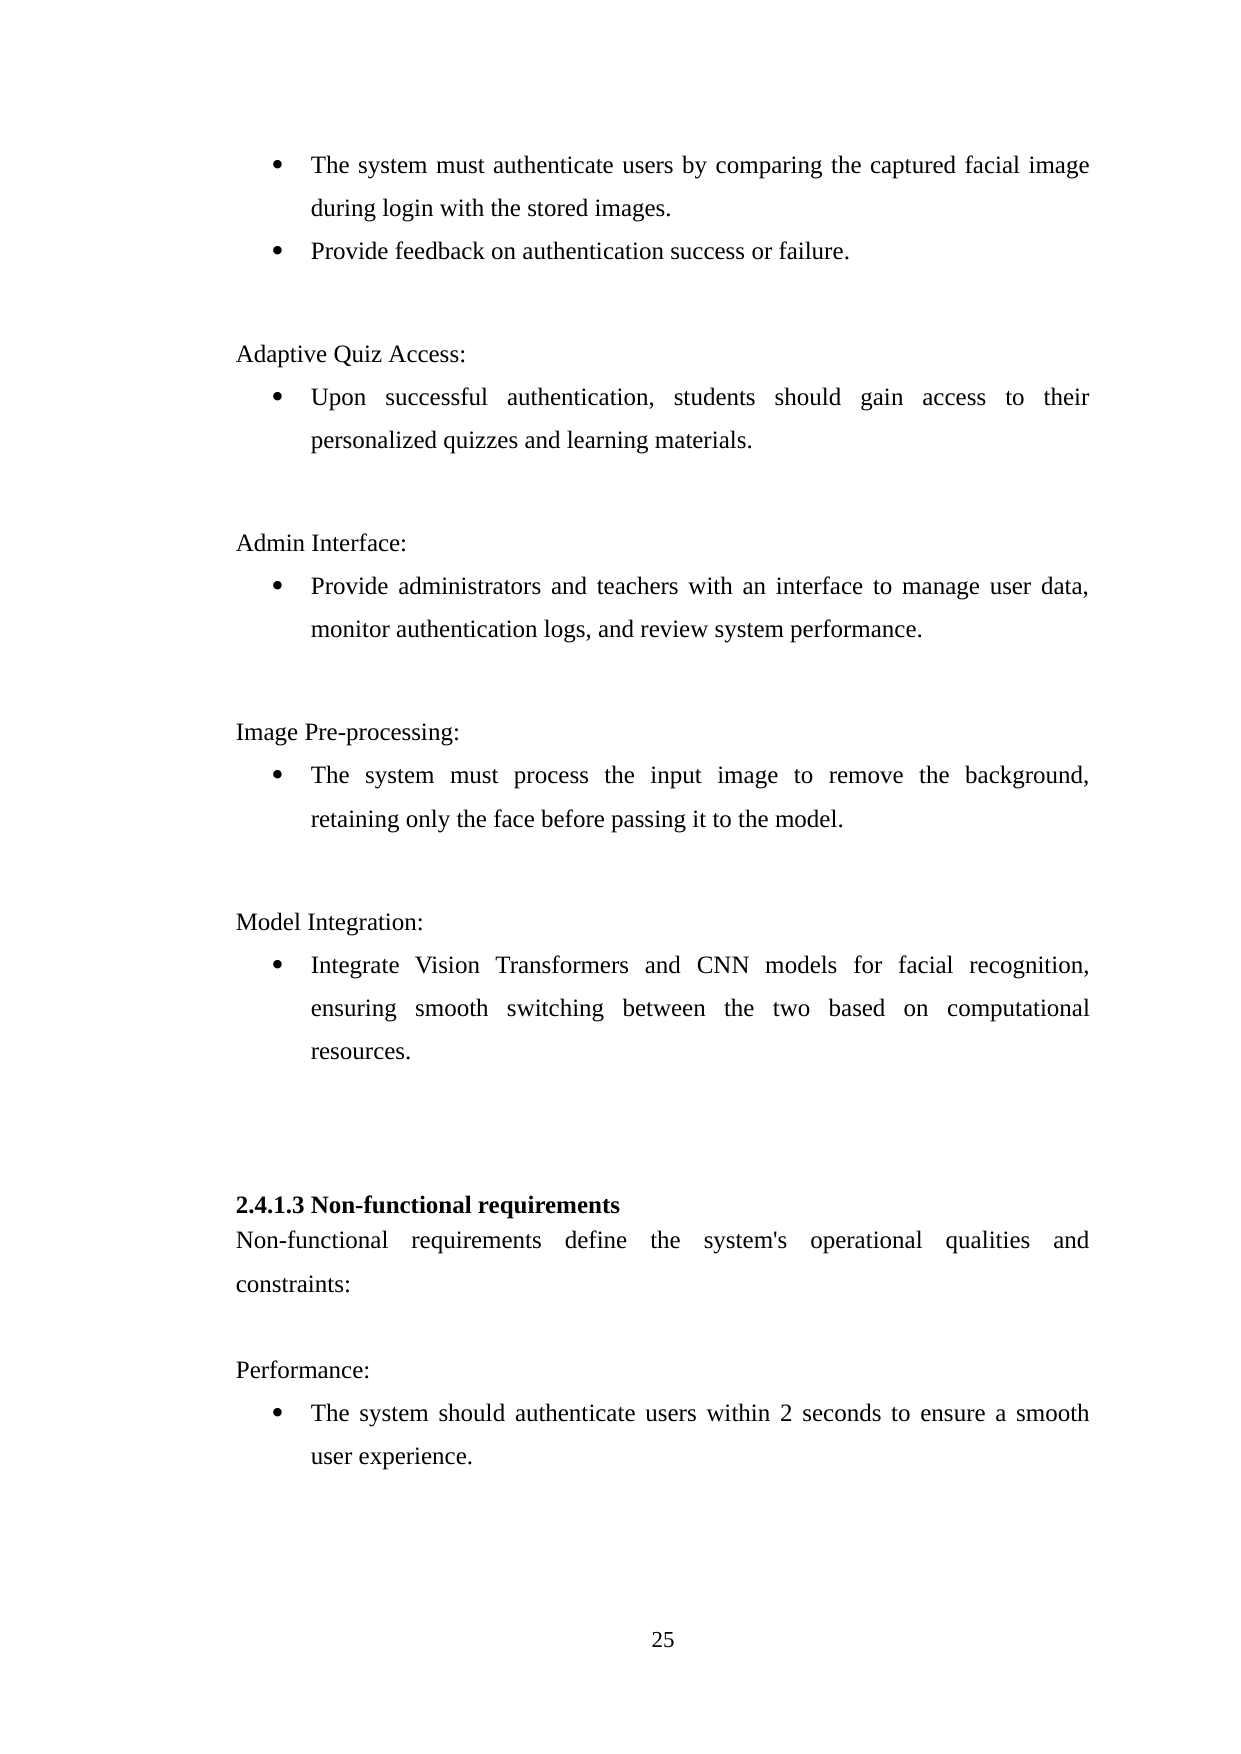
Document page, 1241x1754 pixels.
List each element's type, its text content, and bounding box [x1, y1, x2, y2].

list Integrate Vision Transformers and CNN models for facial recognition, ensuring smooth switching between the two based on computational resources. [273, 950, 1090, 1065]
text Admin Interface: [236, 528, 1090, 557]
text Image Pre-processing: [236, 717, 1090, 746]
list The system should authenticate users within 2 seconds to ensure a smooth user experience. [273, 1398, 1090, 1470]
list Provide administrators and teachers with an interface to manage user data, monitor authentication logs, and review system performance. [273, 571, 1090, 643]
list The system must process the input image to remove the background, retaining only the face before passing it to the model. [273, 761, 1090, 832]
text Performance: [236, 1355, 1090, 1384]
text Adaptive Quiz Access: [236, 339, 1090, 368]
list Upon successful authentication, students should gain access to their personalized quizzes and learning materials. [273, 382, 1090, 454]
subtitle 2.4.1.3 Non-functional requirements [236, 1190, 1090, 1219]
list Provide feedback on authentication success or failure. [273, 236, 1090, 265]
list The system must authenticate users by comparing the captured facial image during login with the stored images. [273, 150, 1090, 222]
text Model Integration: [236, 907, 1090, 935]
text Non-functional requirements define the system's operational qualities and constraints: [236, 1226, 1090, 1297]
